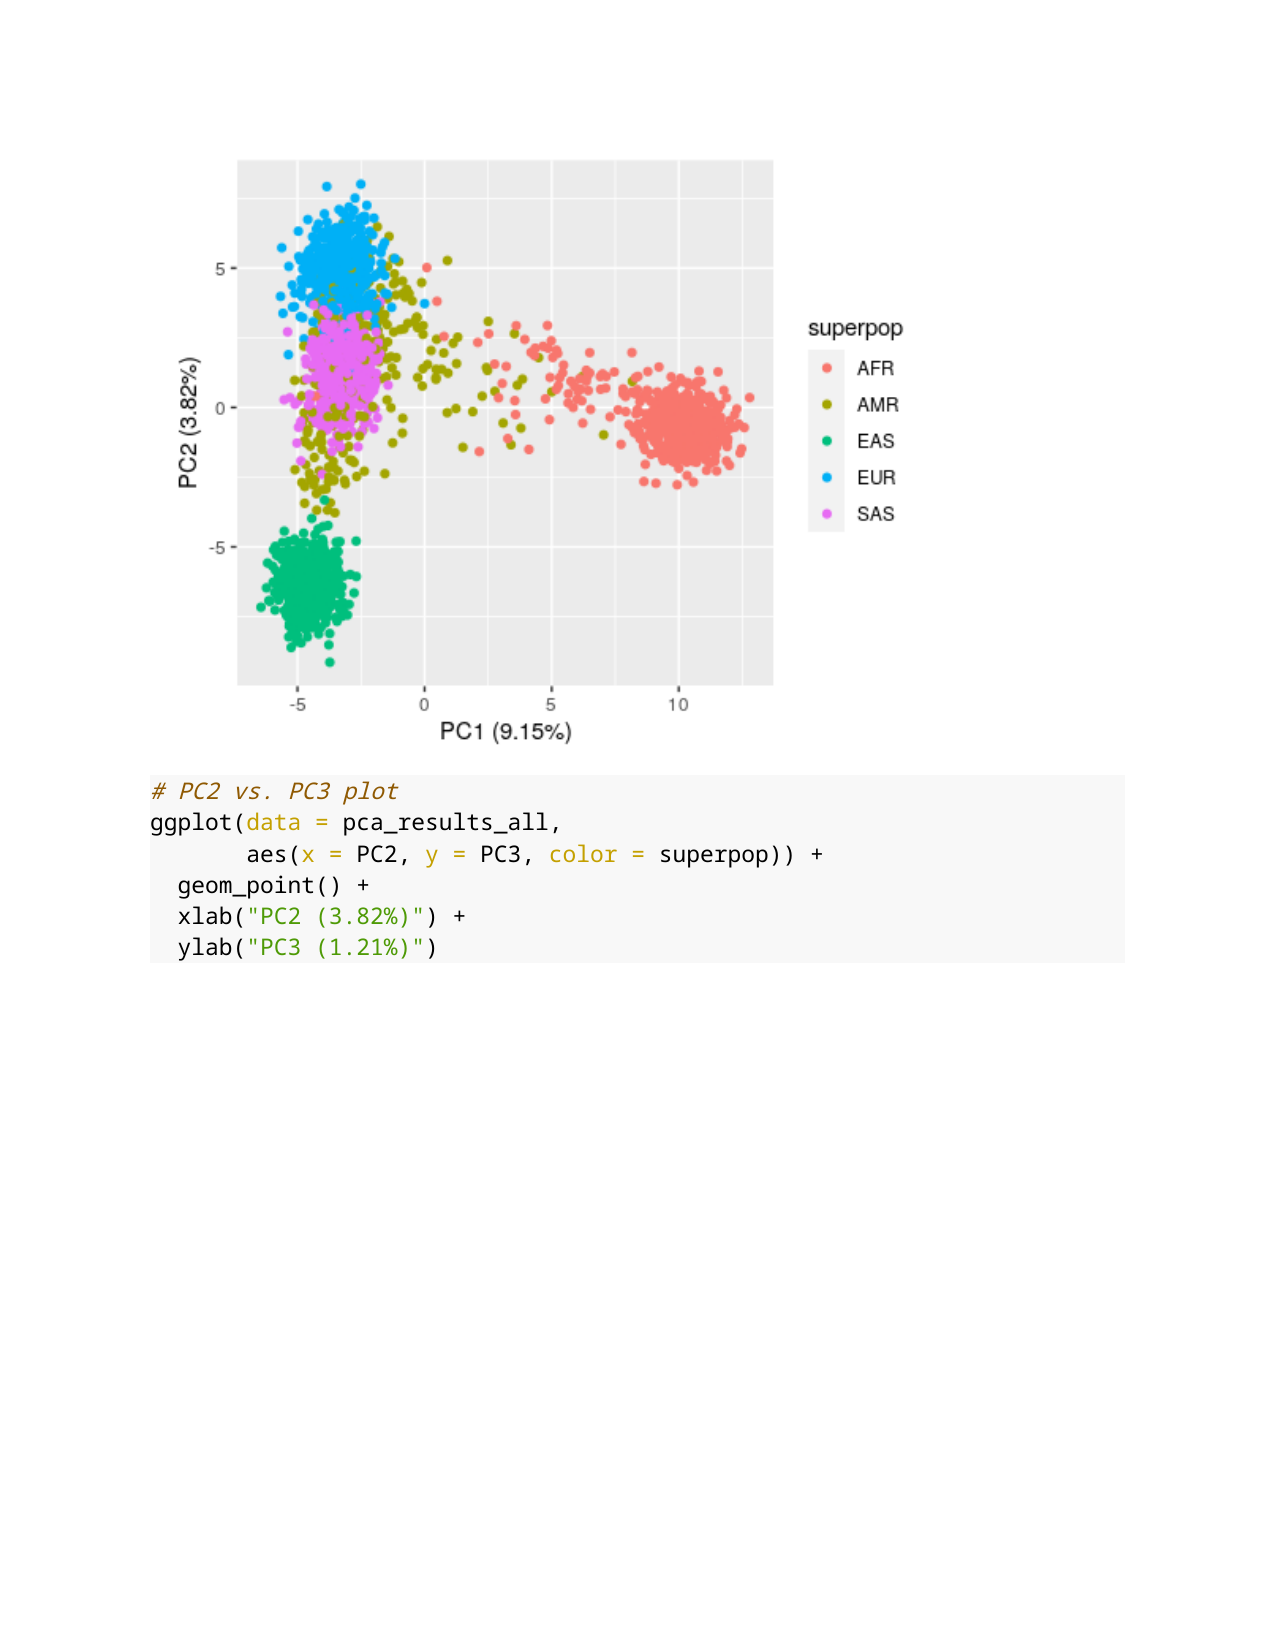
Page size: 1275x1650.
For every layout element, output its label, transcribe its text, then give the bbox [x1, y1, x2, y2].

picture [168, 150, 927, 757]
text # PC2 vs. PC3 plot ggplot(data = pca_results_all, aes(x = PC2, y = PC3, color = superpop)) + geom_point() + xlab("PC2 (3.82%)") + ylab("PC3 (1.21%)") [370, 775, 1125, 963]
